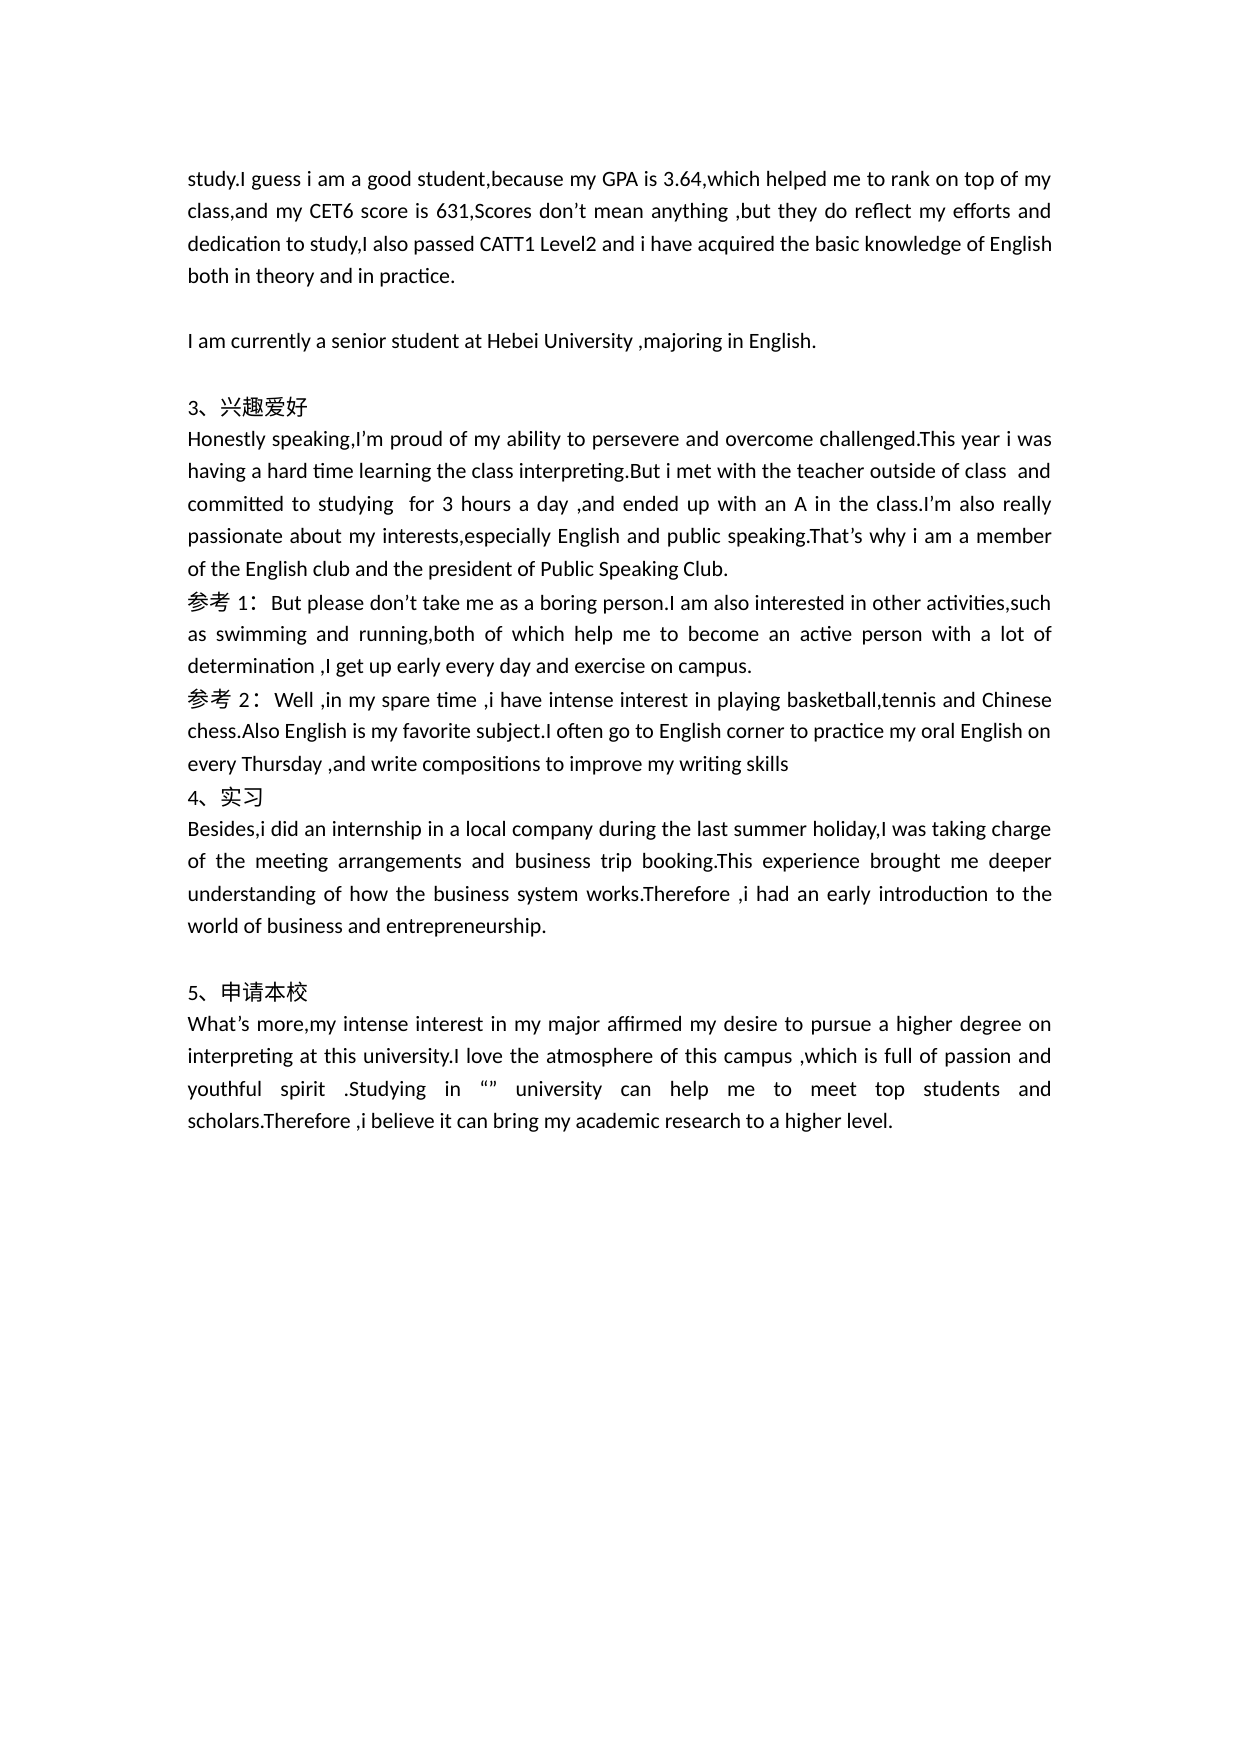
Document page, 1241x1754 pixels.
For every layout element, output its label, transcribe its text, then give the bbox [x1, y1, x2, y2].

list What’s more,my intense interest in my major affirmed my desire to pursue a higher degree on interpreting at this university.I love the atmosphere of this campus ,which is full of passion and youthful spirit .Studying in “” university can help me to meet top students and scholars.Therefore ,i believe it can bring my academic research to a higher level. [187, 1007, 1053, 1137]
list Besides,i did an internship in a local company during the last summer holiday,I was taking charge of the meeting arrangements and business trip booking.This experience brought me deeper understanding of how the business system works.Therefore ,i had an early introduction to the world of business and entrepreneurship. [187, 812, 1053, 942]
list 参考2：Well ,in my spare time ,i have intense interest in playing basketball,tennis and Chinese chess.Also English is my favorite subject.I often go to English corner to practice my oral English on every Thursday ,and write compositions to improve my writing skills [187, 682, 1053, 779]
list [187, 162, 1053, 292]
list Honestly speaking,I’m proud of my ability to persevere and overcome challenged.This year i was having a hard time learning the class interpreting.But i met with the teacher outside of class and committed to studying for 3 hours a day ,and ended up with an A in the class.I’m also really passionate about my interests,especially English and public speaking.That’s why i am a member of the English club and the president of Public Speaking Club. [187, 422, 1053, 584]
list I am currently a senior student at Hebei University ,majoring in English. [187, 324, 1053, 357]
list 参考1：But please don’t take me as a boring person.I am also interested in other activities,such as swimming and running,both of which help me to become an active person with a lot of determination ,I get up early every day and exercise on campus. [187, 584, 1053, 682]
list 兴趣爱好 [187, 389, 1053, 422]
list 申请本校 [187, 974, 1053, 1007]
list 实习 [187, 779, 1053, 812]
